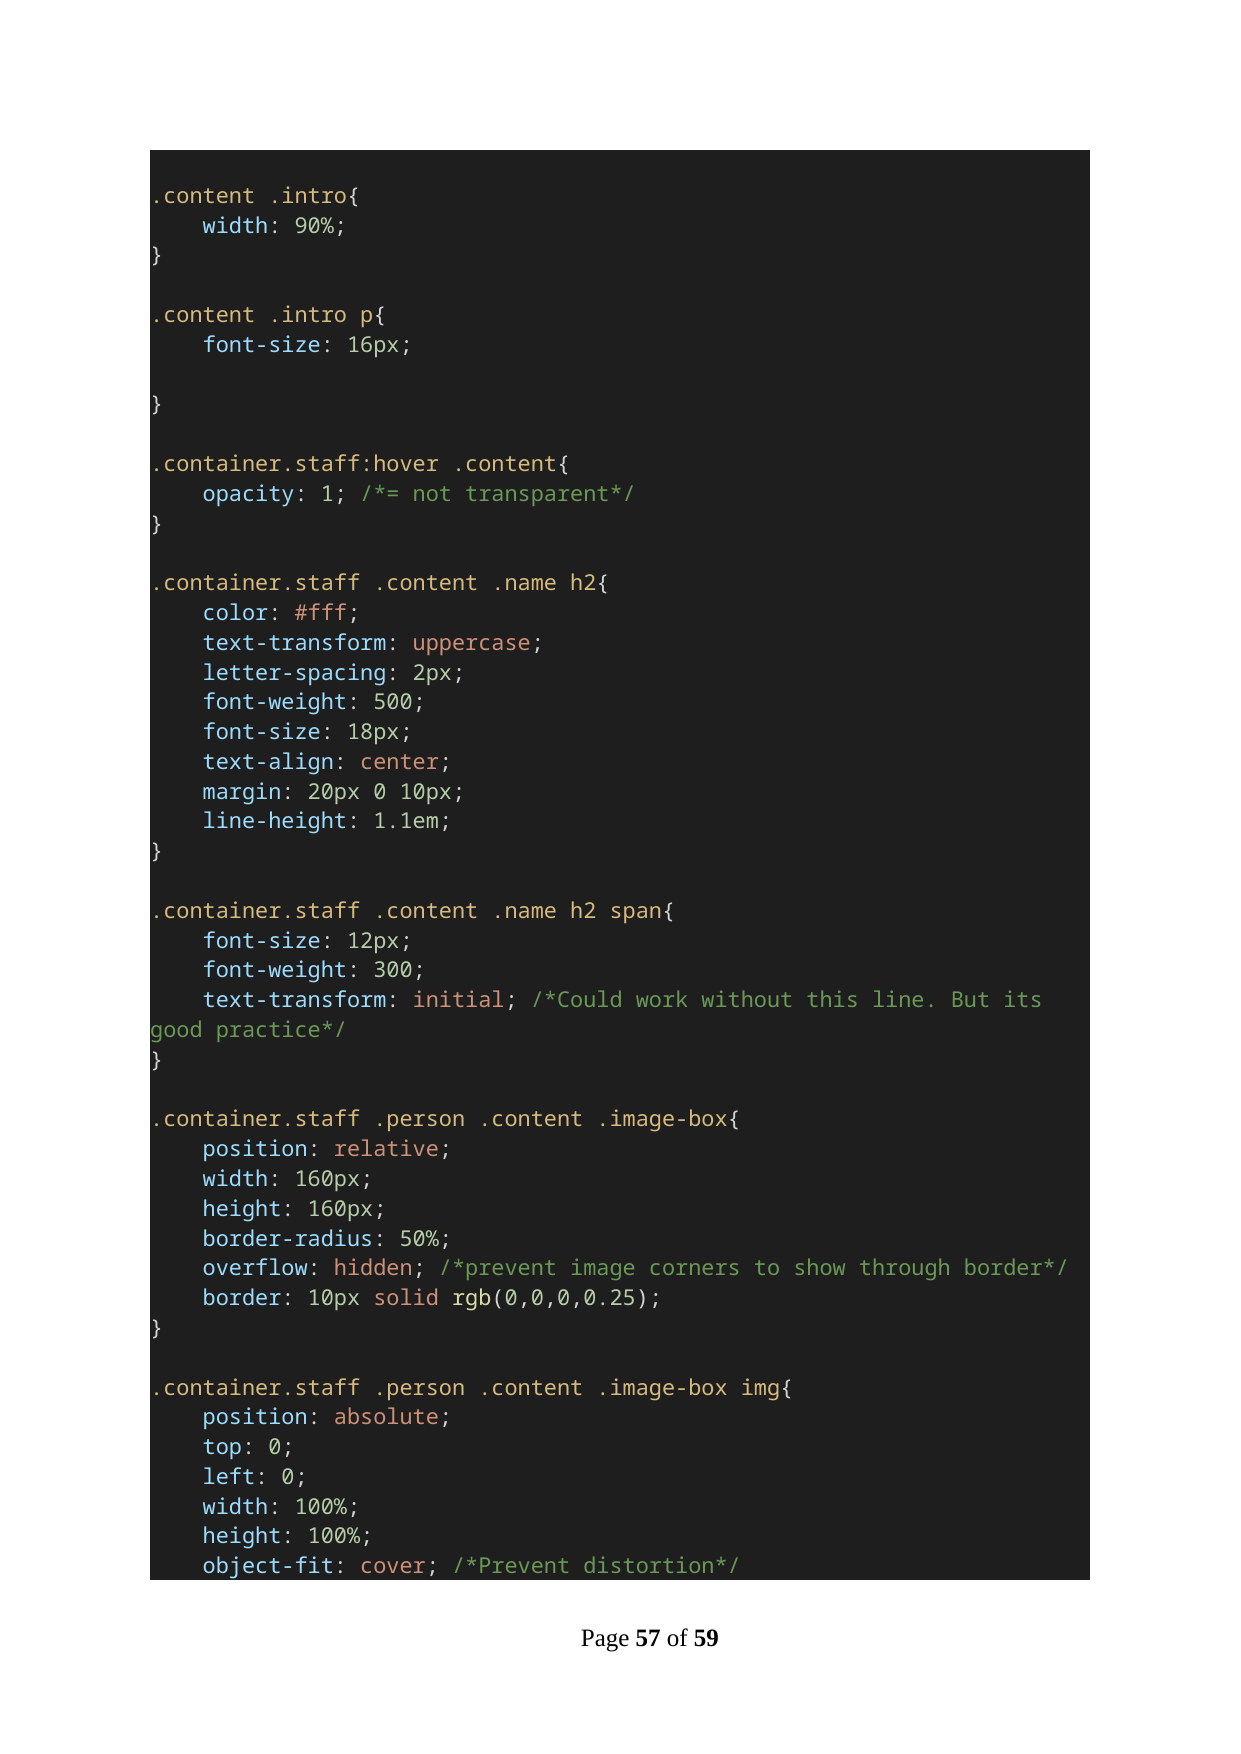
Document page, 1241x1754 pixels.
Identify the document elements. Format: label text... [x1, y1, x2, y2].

text font-size: 12px; [150, 924, 1090, 954]
text } [150, 1312, 1090, 1342]
text color: #fff; [150, 597, 1090, 627]
text font-size: 18px; [150, 716, 1090, 746]
text .container.staff .person .content .image-box img{ [150, 1371, 1090, 1401]
text text-align: center; [150, 746, 1090, 776]
text opacity: 1; /*= not transparent*/ [150, 478, 1090, 507]
text .container.staff:hover .content{ [150, 448, 1090, 478]
text .container.staff .content .name h2{ [150, 567, 1090, 597]
text } [150, 835, 1090, 865]
text } [150, 388, 1090, 418]
text font-weight: 300; [150, 954, 1090, 984]
text text-transform: initial; /*Could work without this line. But its good practice*/ [150, 984, 1090, 1044]
text .container.staff .person .content .image-box{ [150, 1103, 1090, 1133]
text overflow: hidden; /*prevent image corners to show through border*/ [150, 1252, 1090, 1282]
text .container.staff .content .name h2 span{ [150, 895, 1090, 924]
text position: absolute; [150, 1401, 1090, 1431]
text font-size: 16px; [150, 329, 1090, 358]
text text-transform: uppercase; [150, 627, 1090, 656]
text .content .intro p{ [150, 299, 1090, 329]
text letter-spacing: 2px; [150, 656, 1090, 686]
text font-weight: 500; [150, 686, 1090, 716]
text } [150, 507, 1090, 537]
text line-height: 1.1em; [150, 805, 1090, 835]
text width: 160px; [150, 1163, 1090, 1193]
text border: 10px solid rgb(0,0,0,0.25); [150, 1282, 1090, 1312]
text top: 0; [150, 1431, 1090, 1461]
text height: 100%; [150, 1520, 1090, 1550]
text margin: 20px 0 10px; [150, 776, 1090, 805]
text } [150, 239, 1090, 269]
text width: 90%; [150, 209, 1090, 239]
text position: relative; [150, 1133, 1090, 1163]
text } [150, 1044, 1090, 1073]
text height: 160px; [150, 1193, 1090, 1222]
text left: 0; [150, 1461, 1090, 1491]
text width: 100%; [150, 1491, 1090, 1520]
text border-radius: 50%; [150, 1222, 1090, 1252]
text object-fit: cover; /*Prevent distortion*/ [150, 1550, 1090, 1580]
text .content .intro{ [150, 180, 1090, 209]
